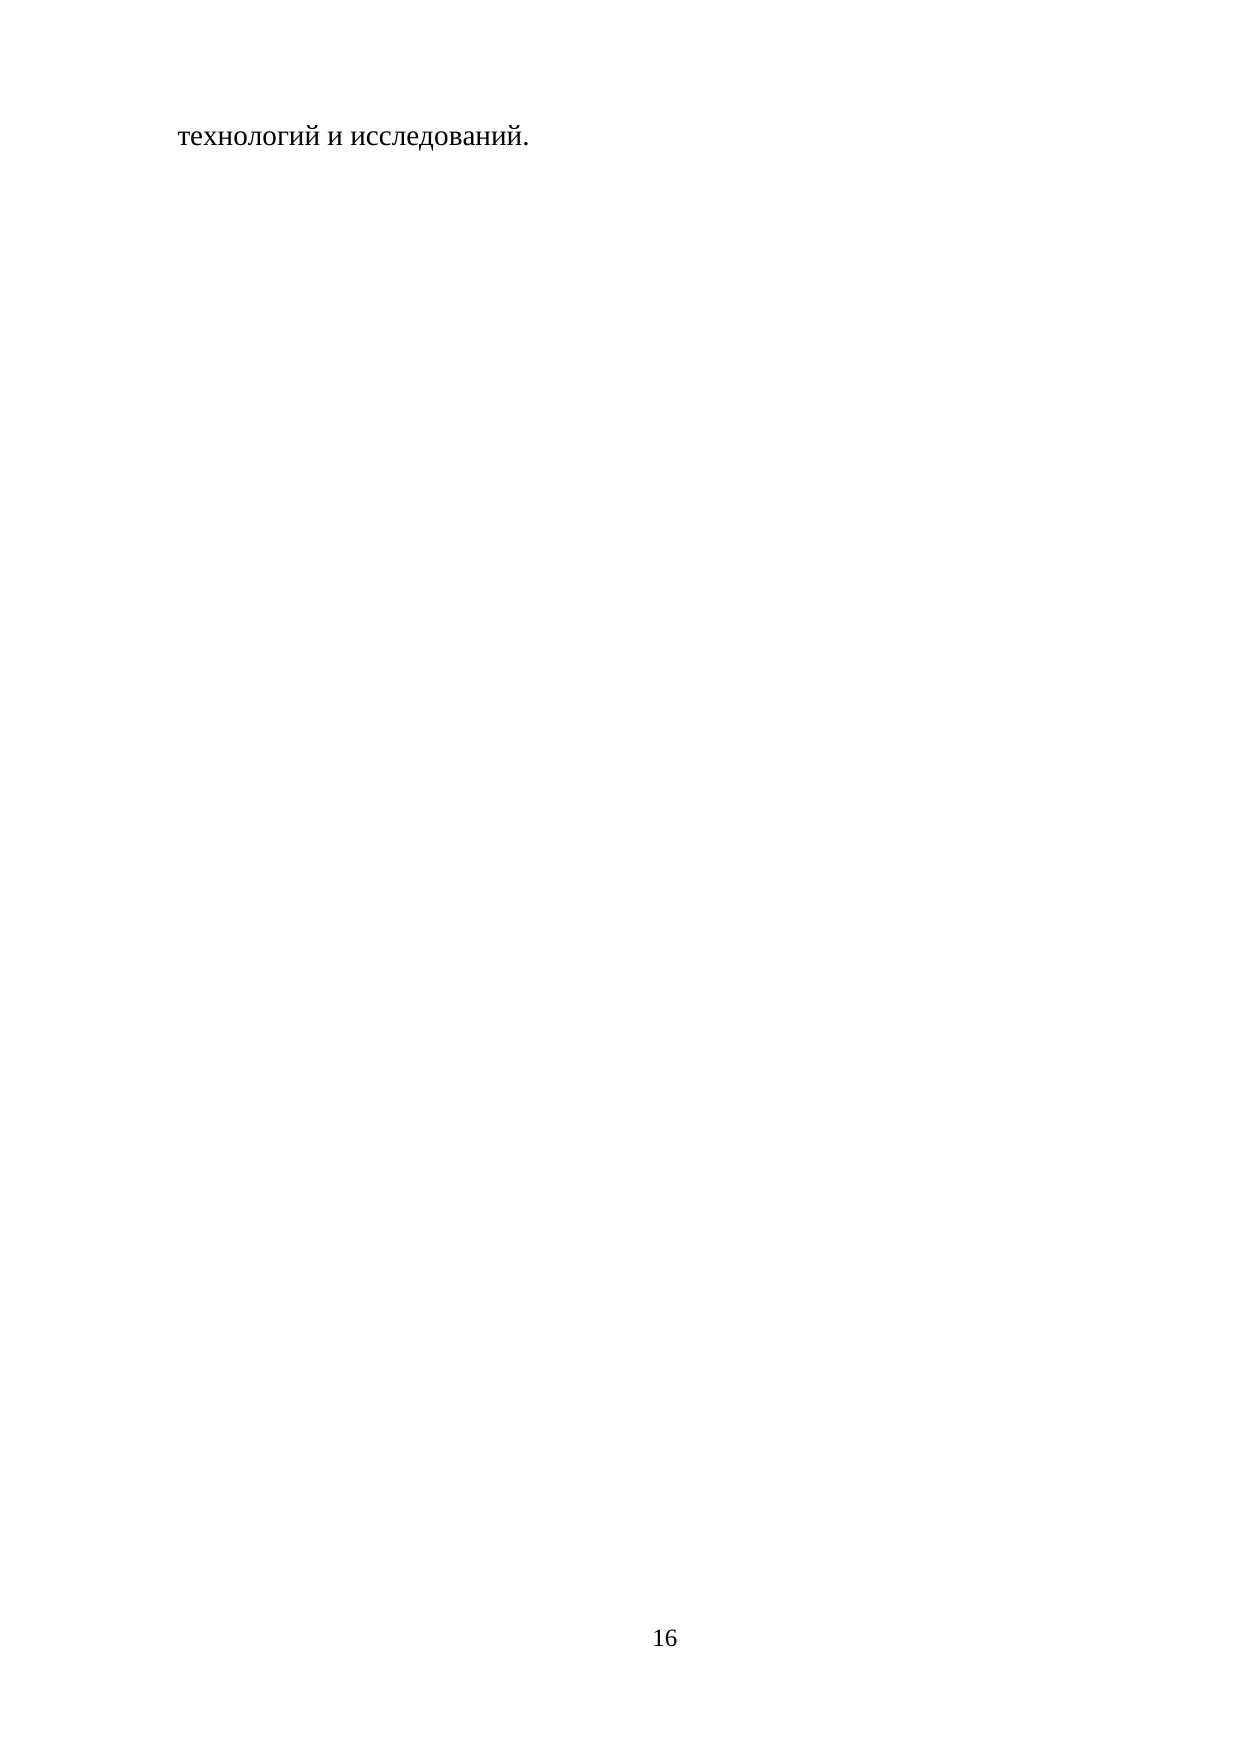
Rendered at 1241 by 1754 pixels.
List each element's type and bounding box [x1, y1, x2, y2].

text [177, 118, 1152, 152]
